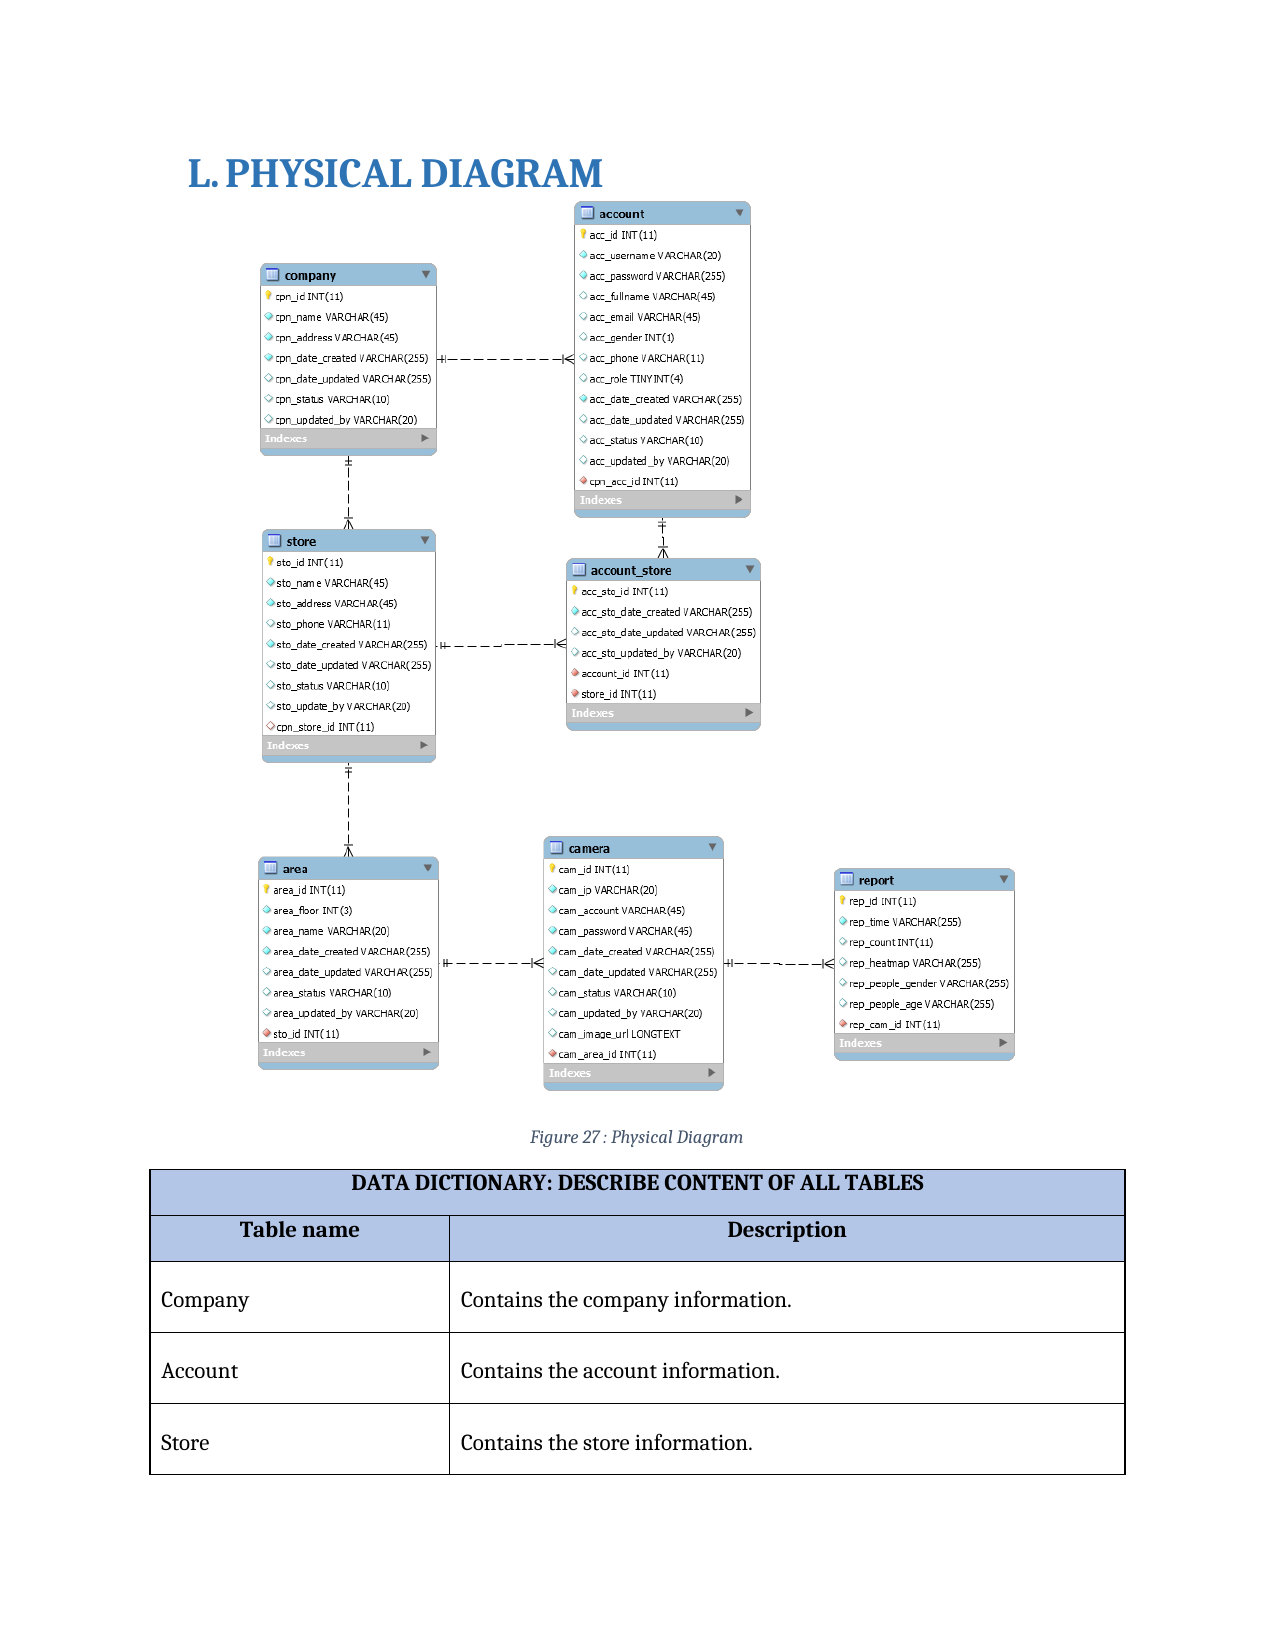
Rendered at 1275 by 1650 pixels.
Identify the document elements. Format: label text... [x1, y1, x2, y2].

table_header DATA DICTIONARY: DESCRIBE CONTENT OF ALL TABLES [151, 1170, 1124, 1215]
table_cell Contains the company information. [450, 1262, 1124, 1332]
table_cell Account [151, 1333, 449, 1403]
table_cell Description [450, 1216, 1124, 1261]
table_cell Store [151, 1404, 449, 1474]
table_cell Contains the account information. [450, 1333, 1124, 1403]
table_cell Table name [151, 1216, 449, 1261]
table_cell Company [151, 1262, 449, 1332]
table_cell Contains the store information. [450, 1404, 1124, 1474]
subtitle PHYSICAL DIAGRAM [187, 150, 1125, 198]
picture [248, 201, 1023, 1108]
